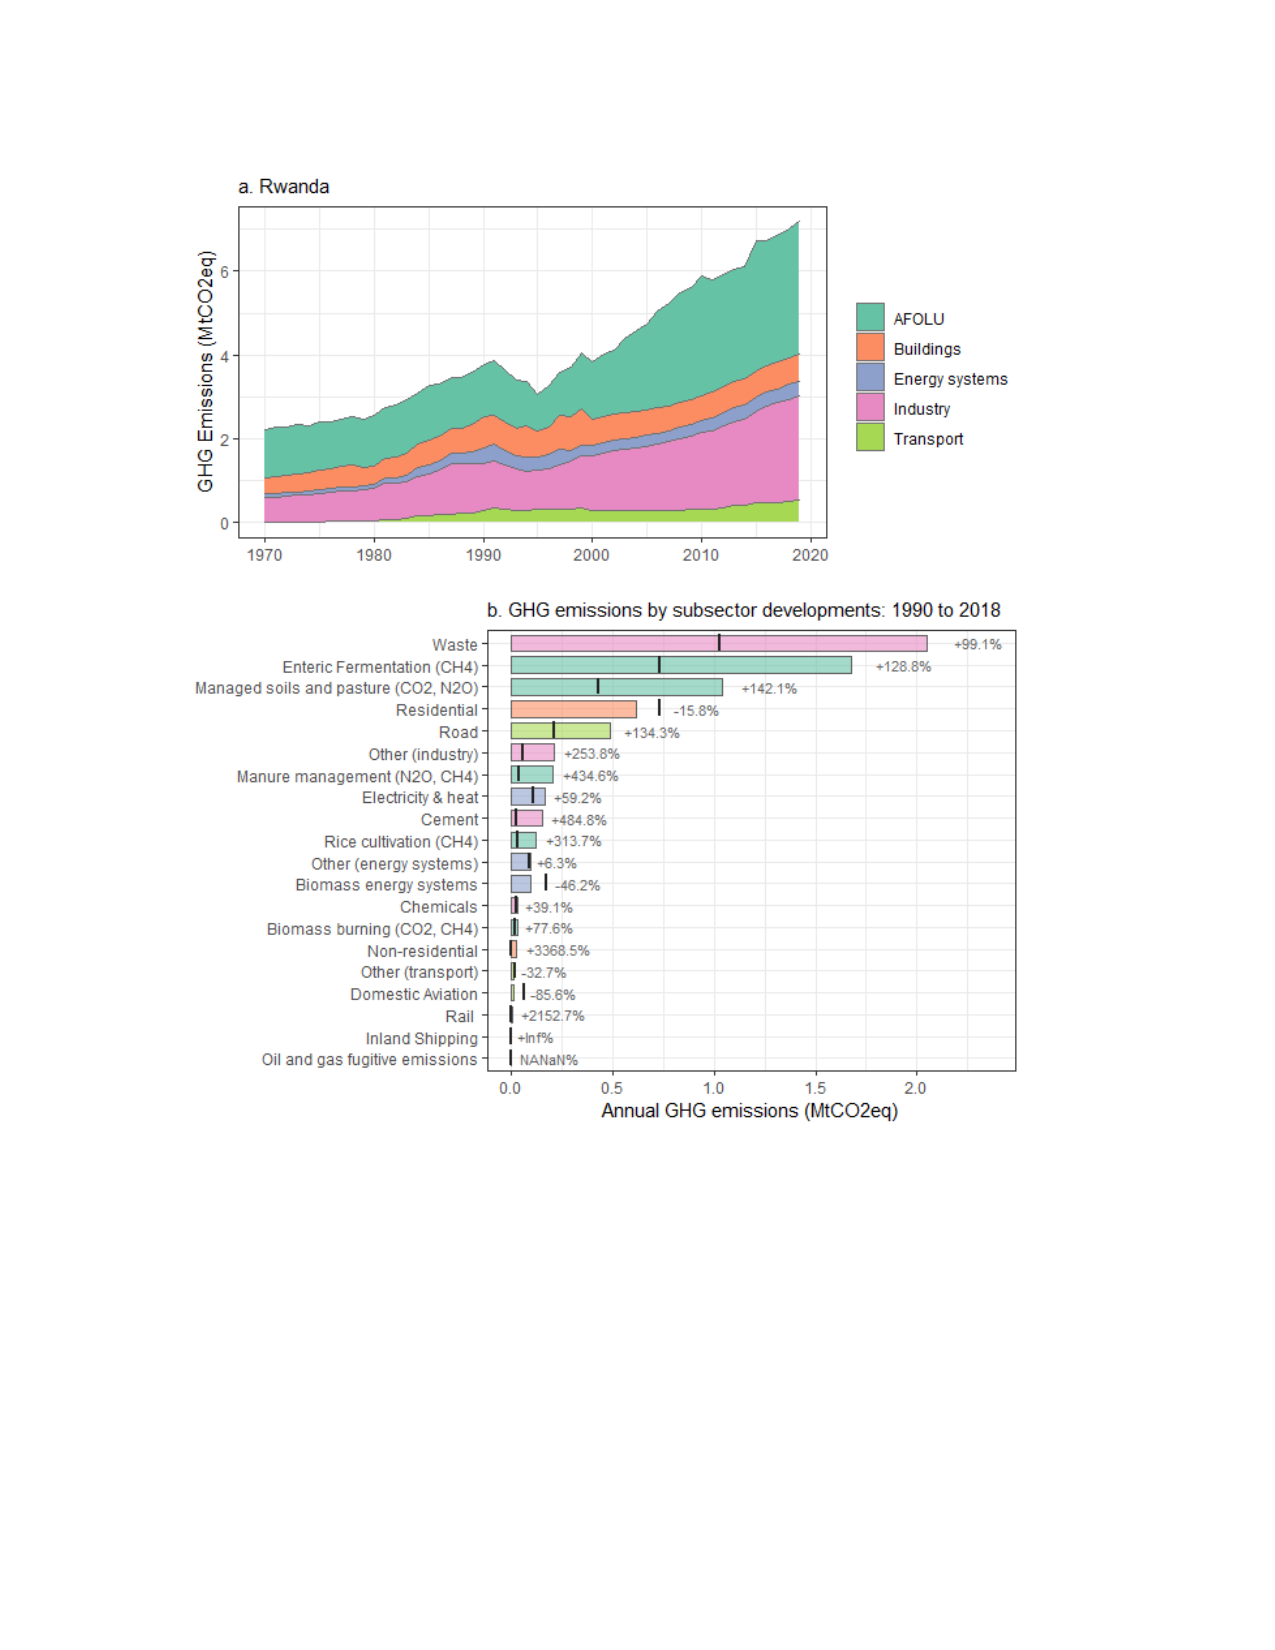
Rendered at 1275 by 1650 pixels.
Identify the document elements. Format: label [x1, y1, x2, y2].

picture [168, 150, 1044, 1150]
